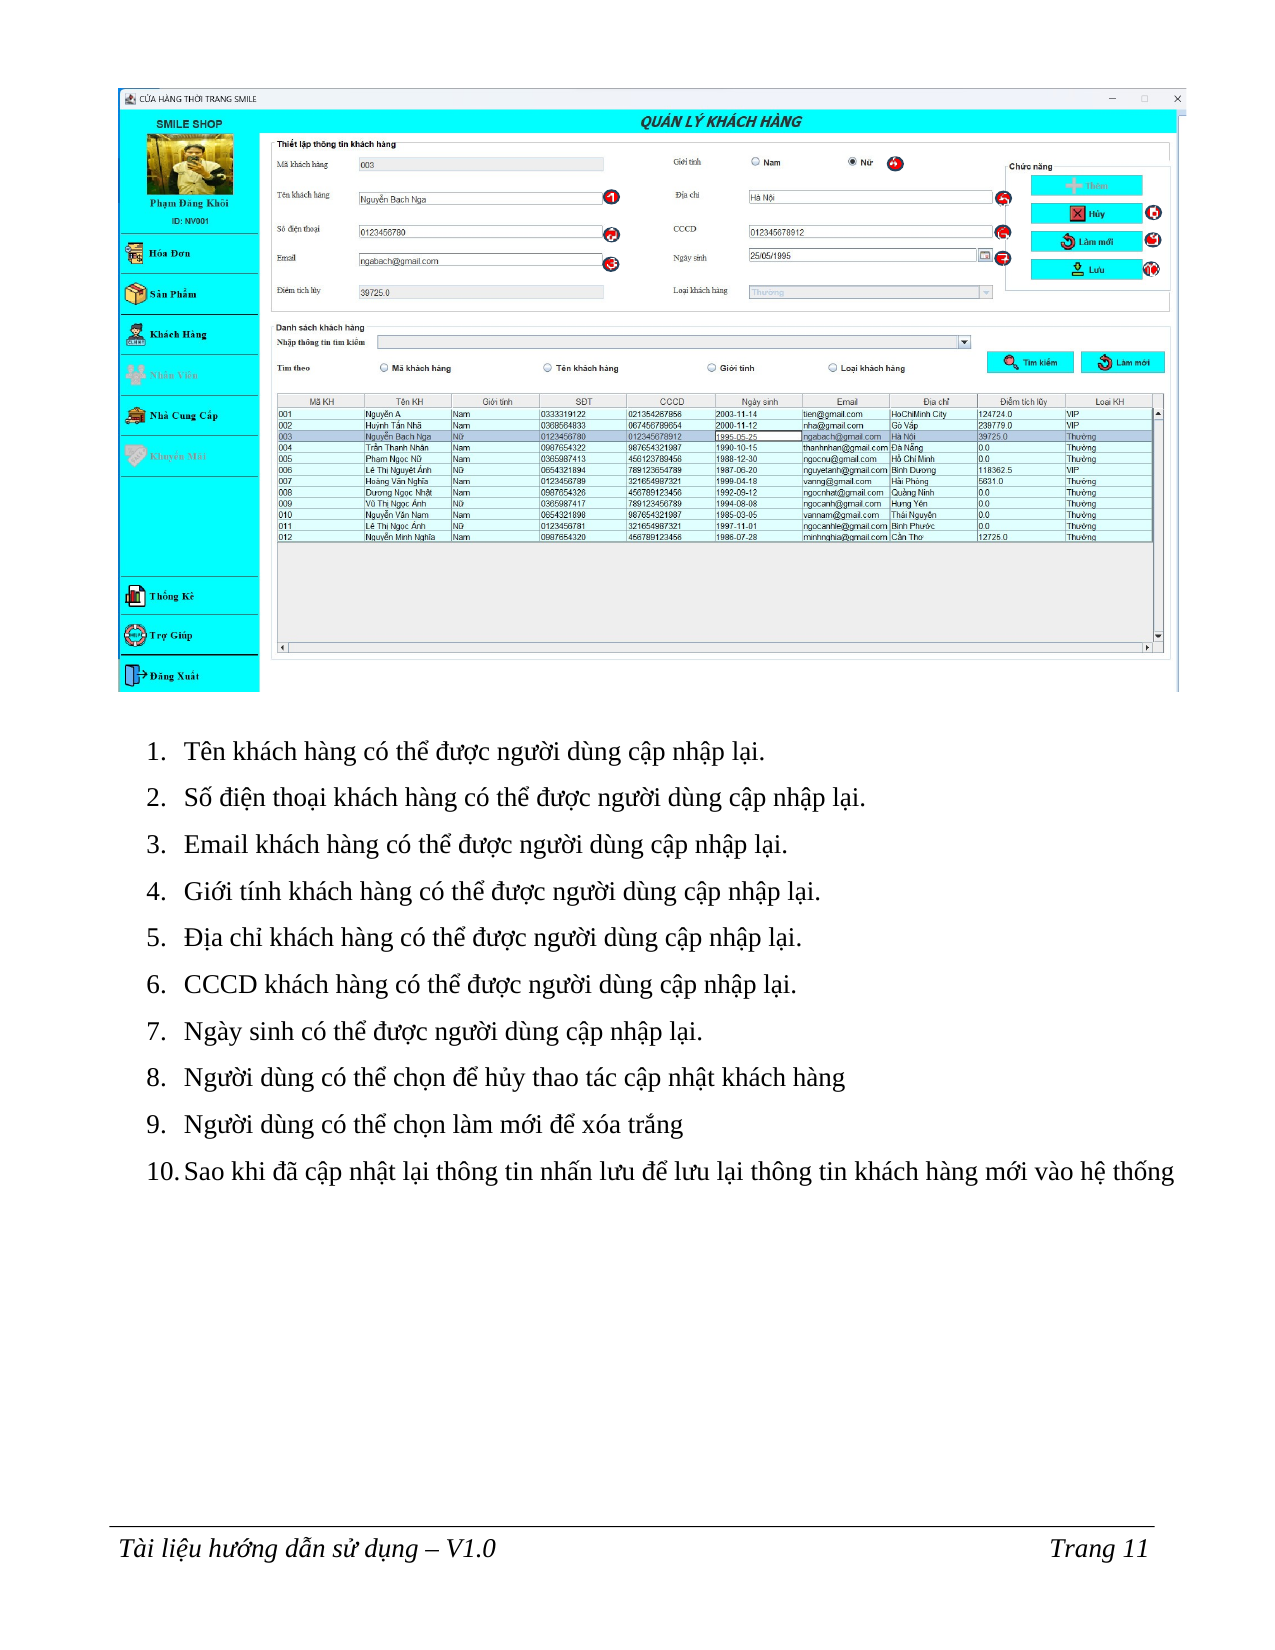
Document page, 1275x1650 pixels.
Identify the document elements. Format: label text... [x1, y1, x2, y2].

list Email khách hàng có thể được người dùng cập nhập lại. [146, 828, 1186, 859]
list Tên khách hàng có thể được người dùng cập nhập lại. [146, 734, 1186, 766]
list Người dùng có thể chọn làm mới để xóa trắng [146, 1108, 1186, 1139]
list Người dùng có thể chọn để hủy thao tác cập nhật khách hàng [146, 1061, 1186, 1092]
list Ngày sinh có thể được người dùng cập nhập lại. [146, 1014, 1186, 1046]
picture [118, 88, 1187, 692]
list Sao khi đã cập nhật lại thông tin nhấn lưu để lưu lại thông tin khách hàng mới vào hệ thống [146, 1154, 1186, 1186]
list CCCD khách hàng có thể được người dùng cập nhập lại. [146, 968, 1186, 999]
list Địa chỉ khách hàng có thể được người dùng cập nhập lại. [146, 921, 1186, 952]
list Giới tính khách hàng có thể được người dùng cập nhập lại. [146, 874, 1186, 906]
list Số điện thoại khách hàng có thể được người dùng cập nhập lại. [146, 781, 1186, 812]
